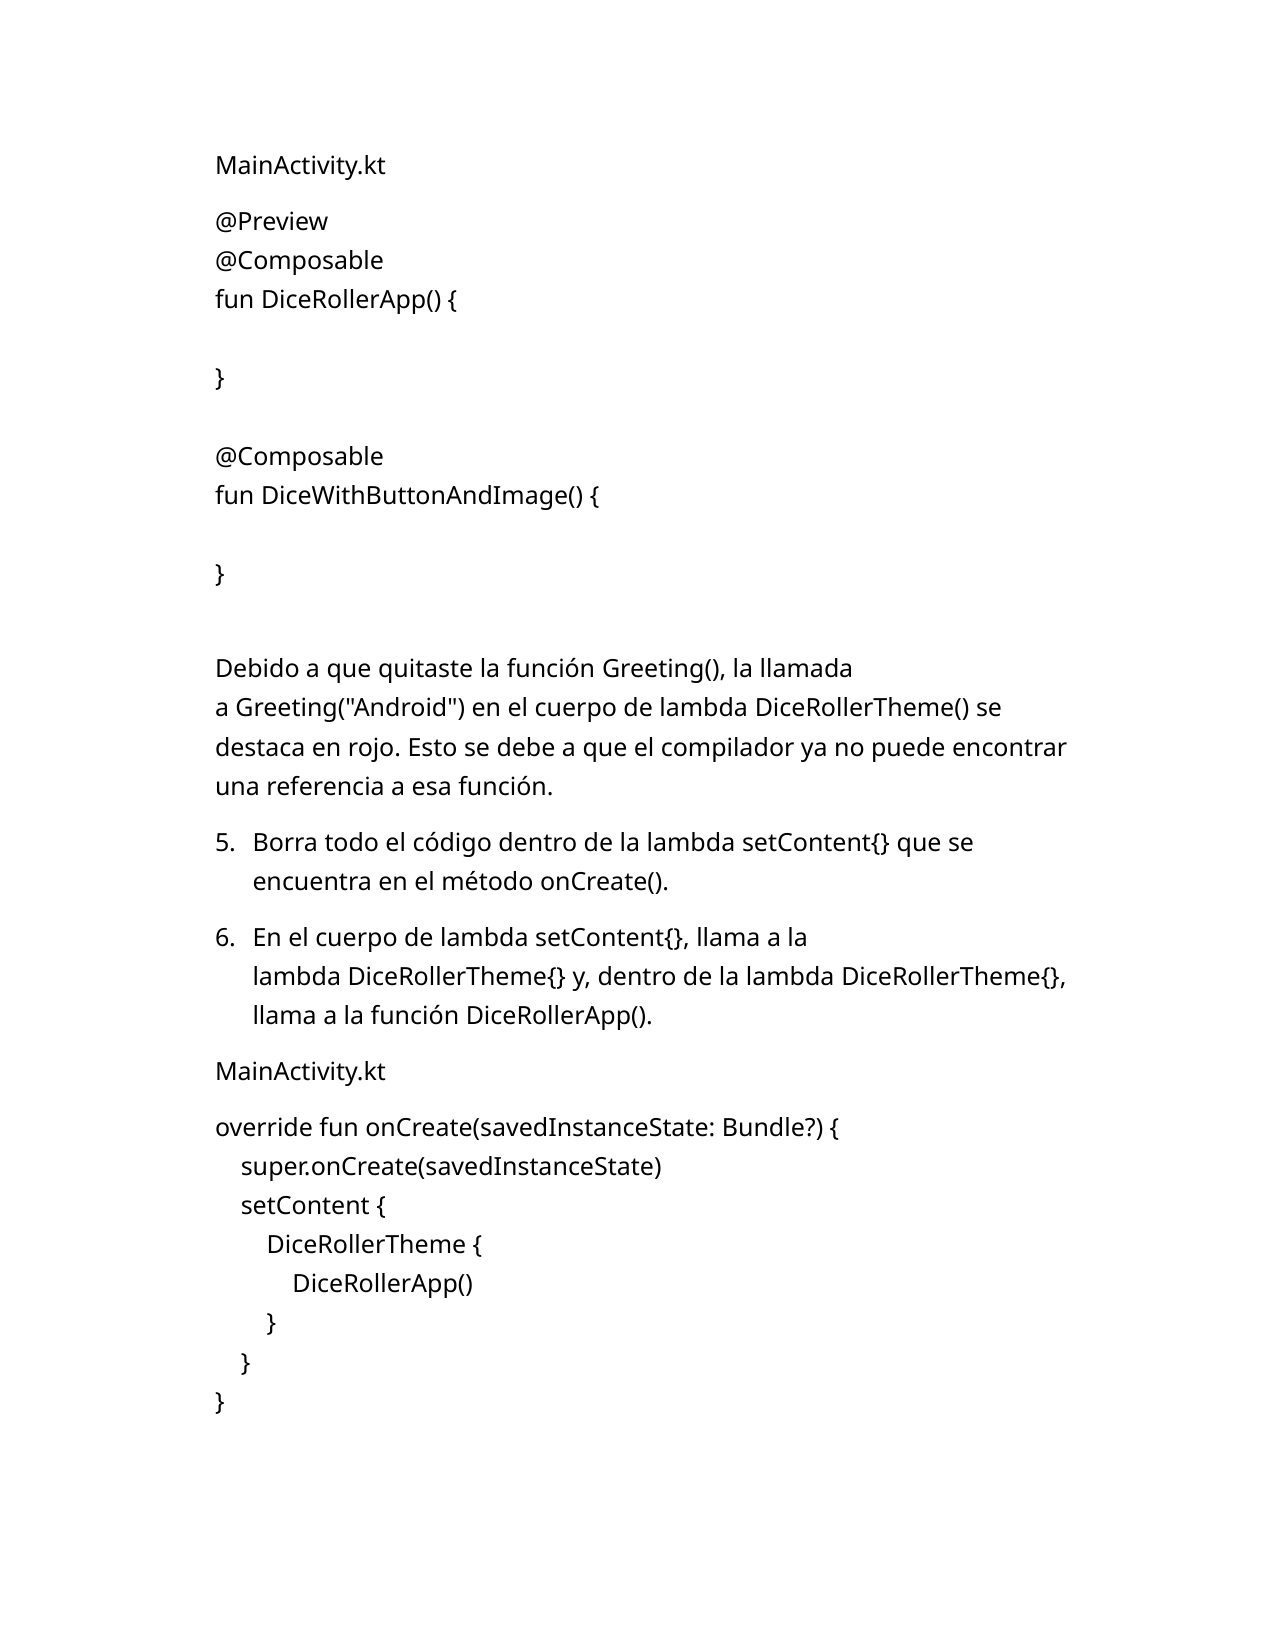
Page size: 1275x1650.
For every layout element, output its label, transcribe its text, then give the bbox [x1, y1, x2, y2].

text Debido a que quitaste la función Greeting(), la llamada a Greeting("Android") en el cuerpo de lambda DiceRollerTheme() se destaca en rojo. Esto se debe a que el compilador ya no puede encontrar una referencia a esa función. [215, 651, 1098, 802]
text MainActivity.kt [215, 1053, 1098, 1087]
text override fun onCreate(savedInstanceState: Bundle?) { super.onCreate(savedInstanceState) setContent { DiceRollerTheme { DiceRollerApp() } } } [215, 1109, 1098, 1457]
text MainActivity.kt [215, 148, 1098, 182]
text @Preview @Composable fun DiceRollerApp() { } @Composable fun DiceWithButtonAndImage() { } [215, 203, 1098, 629]
list Borra todo el código dentro de la lambda setContent{} que se encuentra en el método onCreate(). [215, 824, 1098, 897]
list En el cuerpo de lambda setContent{}, llama a la lambda DiceRollerTheme{} y, dentro de la lambda DiceRollerTheme{}, llama a la función DiceRollerApp(). [215, 919, 1098, 1032]
